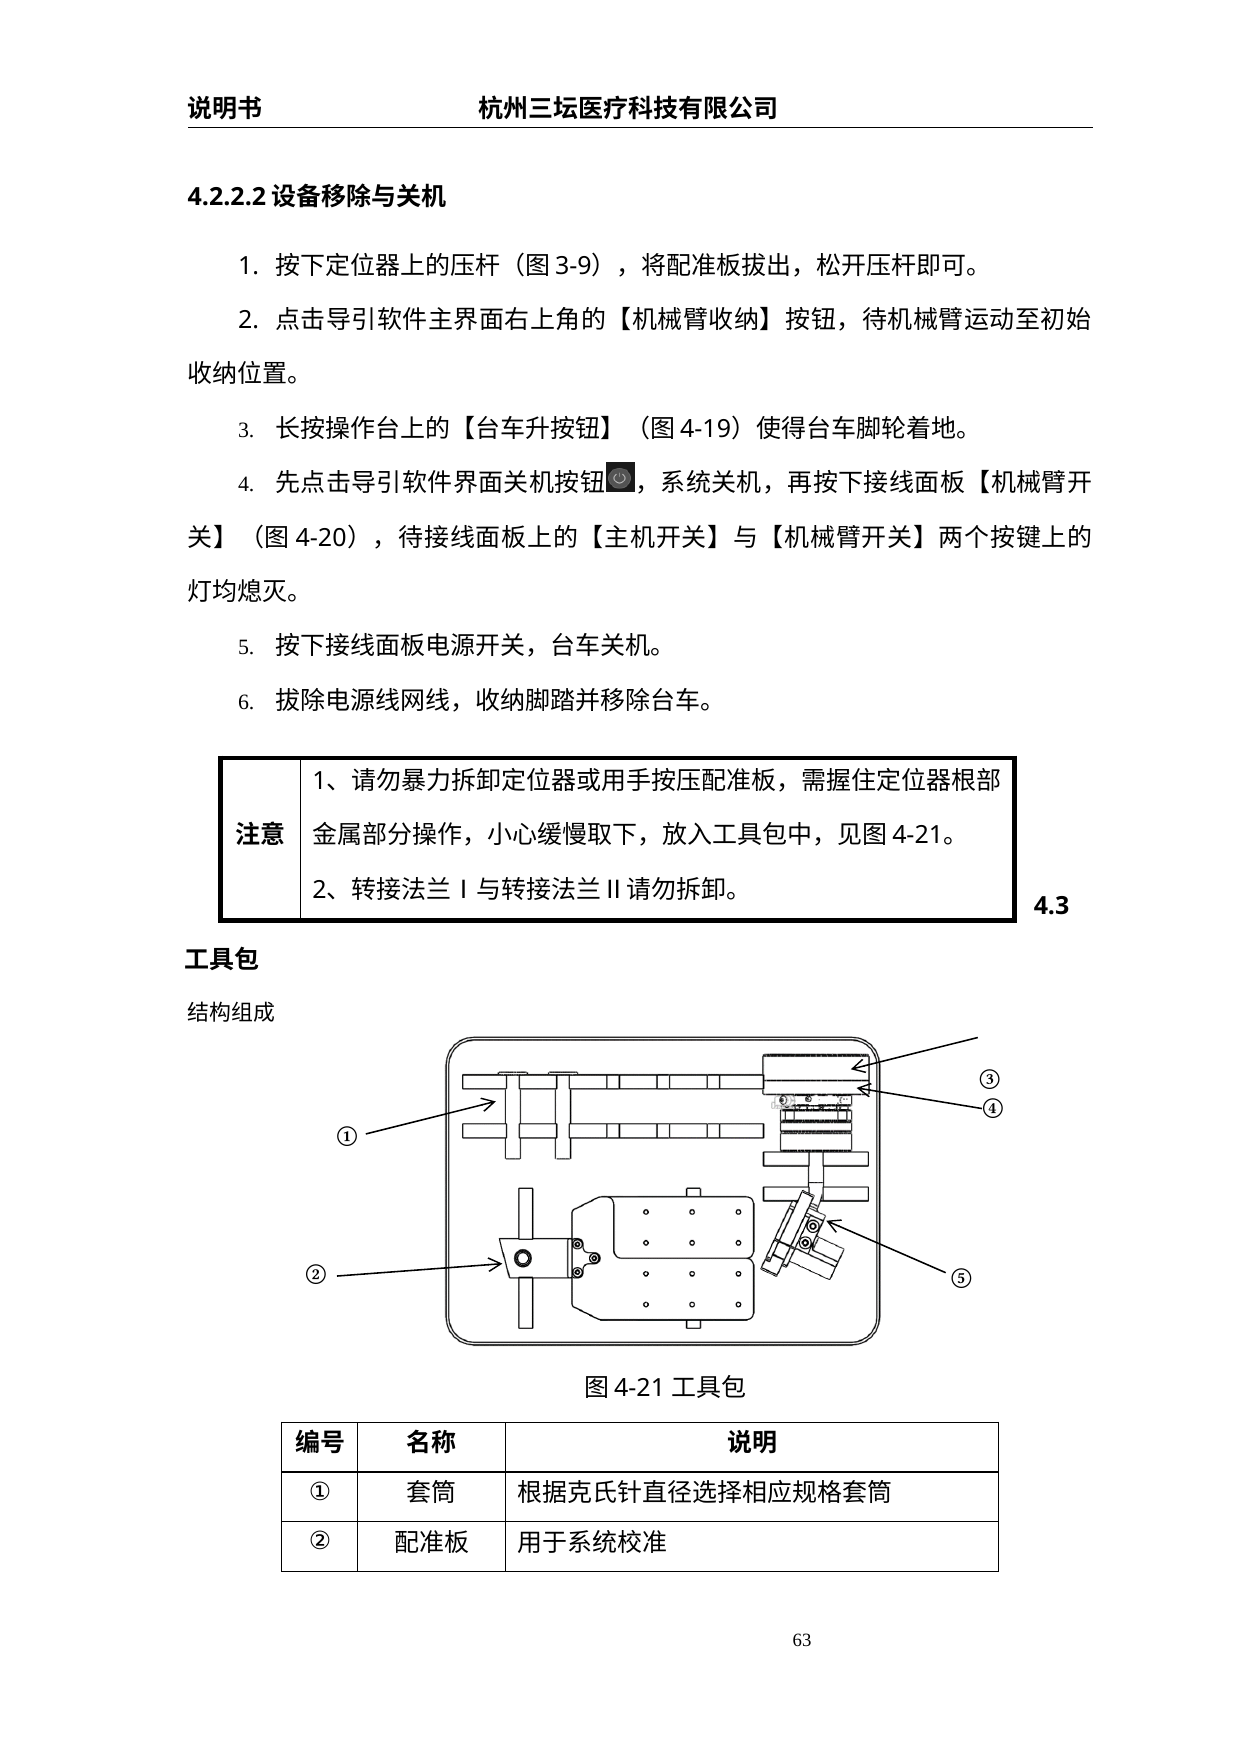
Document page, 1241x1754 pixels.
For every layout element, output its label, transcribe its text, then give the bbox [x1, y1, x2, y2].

table_header 注意 [223, 760, 300, 918]
list 按下接线面板电源开关，台车关机。 [187, 626, 1093, 662]
table_header 1、请勿暴力拆卸定位器或用手按压配准板，需握住定位器根部金属部分操作，小心缓慢取下，放入工具包中，见图4-21。 2、转接法兰Ⅰ与转接法兰Ⅱ请勿拆卸。 [301, 760, 1012, 918]
table_cell 配准板 [358, 1522, 505, 1571]
text 结构组成 [187, 994, 1093, 1027]
subtitle 4.3 工具包 [184, 888, 1071, 976]
text 图4-21 工具包 [187, 1367, 1093, 1403]
table_header 名称 [358, 1423, 505, 1471]
table_cell ② [282, 1522, 357, 1571]
list 点击导引软件主界面右上角的【机械臂收纳】按钮，待机械臂运动至初始收纳位置。 [187, 299, 1093, 390]
table_header 编号 [282, 1423, 357, 1471]
table_cell 套筒 [358, 1473, 505, 1521]
list 按下定位器上的压杆（图3-9），将配准板拔出，松开压杆即可。 [187, 245, 1093, 281]
list 拔除电源线网线，收纳脚踏并移除台车。 [187, 680, 1093, 716]
list 长按操作台上的【台车升按钮】（图4-19）使得台车脚轮着地。 [187, 408, 1093, 444]
table_cell 用于系统校准 [506, 1522, 998, 1571]
table_cell ① [282, 1473, 357, 1521]
picture [606, 462, 635, 492]
table_cell 根据克氏针直径选择相应规格套筒 [506, 1473, 998, 1521]
table_header 说明 [506, 1423, 998, 1471]
picture [436, 1026, 894, 1355]
list 先点击导引软件界面关机按钮，系统关机，再按下接线面板【机械臂开关】（图4-20），待接线面板上的【主机开关】与【机械臂开关】两个按键上的灯均熄灭。 [187, 463, 1093, 608]
subtitle 4.2.2.2设备移除与关机 [187, 162, 1071, 227]
